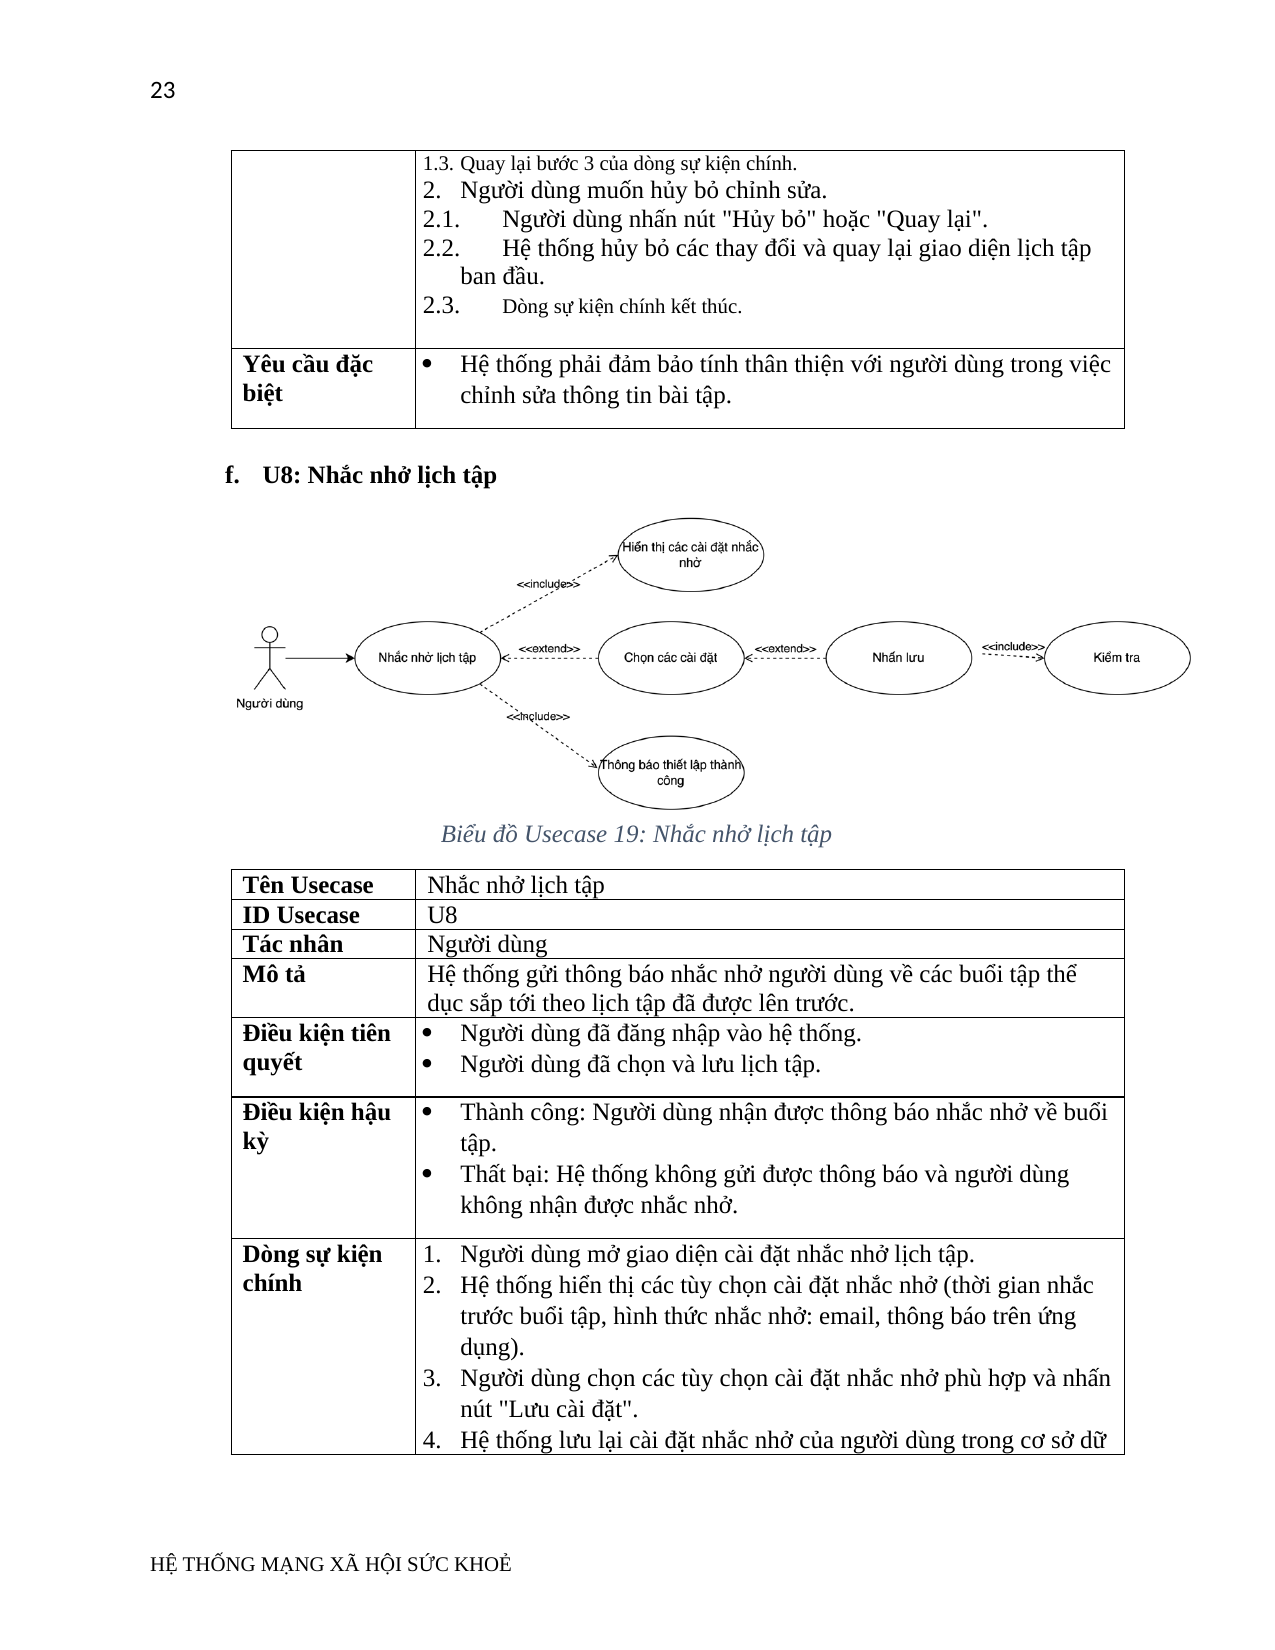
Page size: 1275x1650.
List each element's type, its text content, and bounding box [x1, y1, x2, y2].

text Biểu đồ Usecase 19: Nhắc nhở lịch tập [150, 819, 1125, 848]
list U8: Nhắc nhở lịch tập [225, 460, 1125, 488]
table_cell Yêu cầu đặc biệt [232, 349, 415, 428]
table_header Tên Usecase [232, 870, 415, 899]
table_cell Thành công: Người dùng nhận được thông báo nhắc nhở về buổi tập. Thất bại: Hệ thống không gửi được thông báo và người dùng không nhận được nhắc nhở. [416, 1098, 1124, 1238]
table_header Nhắc nhở lịch tập [416, 870, 1124, 899]
table_cell Điều kiện tiên quyết [232, 1018, 415, 1096]
table_cell Hệ thống phải đảm bảo tính thân thiện với người dùng trong việc chỉnh sửa thông tin bài tập. [416, 349, 1124, 428]
picture [225, 507, 1200, 820]
table_cell Dòng sự kiện chính [232, 1239, 415, 1454]
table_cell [416, 1239, 1124, 1454]
table_cell U8 [416, 900, 1124, 928]
table_cell ID Usecase [232, 900, 415, 928]
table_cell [232, 151, 415, 348]
table_cell Hệ thống gửi thông báo nhắc nhở người dùng về các buổi tập thể dục sắp tới theo lịch tập đã được lên trước. [416, 959, 1124, 1017]
table_cell Người dùng đã đăng nhập vào hệ thống. Người dùng đã chọn và lưu lịch tập. [416, 1018, 1124, 1096]
table_cell Người dùng [416, 930, 1124, 958]
table_cell Tác nhân [232, 930, 415, 958]
table_cell Mô tả [232, 959, 415, 1017]
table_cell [416, 151, 1124, 348]
table_cell Điều kiện hậu kỳ [232, 1098, 415, 1238]
